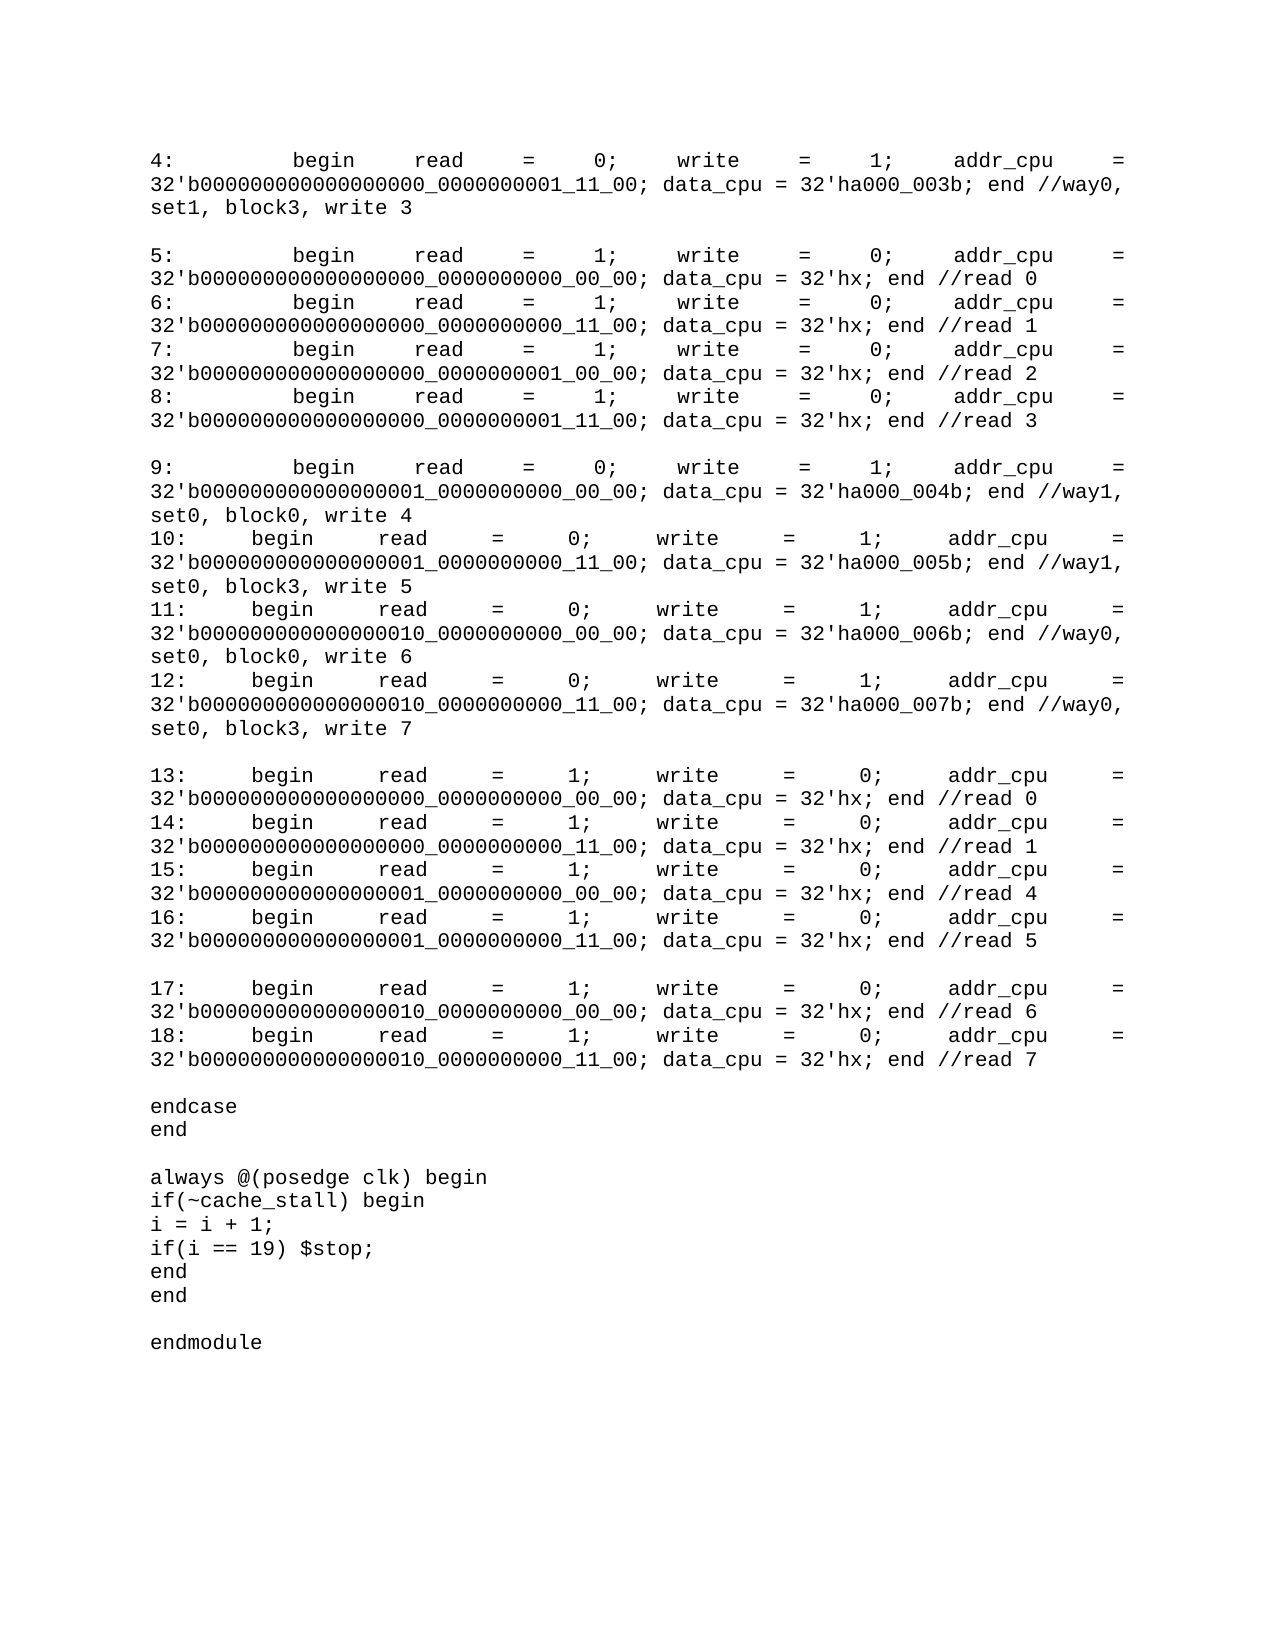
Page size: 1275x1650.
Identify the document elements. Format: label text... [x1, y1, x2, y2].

text end [150, 1285, 1125, 1309]
text 5: begin read = 1; write = 0; addr_cpu = 32'b000000000000000000_0000000000_00_00; data_cpu = 32'hx; end //read 0 [150, 244, 1125, 292]
text 8: begin read = 1; write = 0; addr_cpu = 32'b000000000000000000_0000000001_11_00; data_cpu = 32'hx; end //read 3 [150, 386, 1125, 434]
text 14: begin read = 1; write = 0; addr_cpu = 32'b000000000000000000_0000000000_11_00; data_cpu = 32'hx; end //read 1 [150, 812, 1125, 859]
text 18: begin read = 1; write = 0; addr_cpu = 32'b000000000000000010_0000000000_11_00; data_cpu = 32'hx; end //read 7 [150, 1025, 1125, 1072]
text 15: begin read = 1; write = 0; addr_cpu = 32'b000000000000000001_0000000000_00_00; data_cpu = 32'hx; end //read 4 [150, 859, 1125, 907]
text 9: begin read = 0; write = 1; addr_cpu = 32'b000000000000000001_0000000000_00_00; data_cpu = 32'ha000_004b; end //way1, set0, block0, write 4 [150, 457, 1125, 528]
text i = i + 1; [150, 1214, 1125, 1238]
text 10: begin read = 0; write = 1; addr_cpu = 32'b000000000000000001_0000000000_11_00; data_cpu = 32'ha000_005b; end //way1, set0, block3, write 5 [150, 528, 1125, 599]
text 6: begin read = 1; write = 0; addr_cpu = 32'b000000000000000000_0000000000_11_00; data_cpu = 32'hx; end //read 1 [150, 292, 1125, 339]
text endmodule [150, 1332, 1125, 1356]
text end [150, 1119, 1125, 1143]
text end [150, 1261, 1125, 1285]
text if(i == 19) $stop; [150, 1238, 1125, 1261]
text 16: begin read = 1; write = 0; addr_cpu = 32'b000000000000000001_0000000000_11_00; data_cpu = 32'hx; end //read 5 [150, 907, 1125, 954]
text 7: begin read = 1; write = 0; addr_cpu = 32'b000000000000000000_0000000001_00_00; data_cpu = 32'hx; end //read 2 [150, 339, 1125, 386]
text 13: begin read = 1; write = 0; addr_cpu = 32'b000000000000000000_0000000000_00_00; data_cpu = 32'hx; end //read 0 [150, 765, 1125, 812]
text 12: begin read = 0; write = 1; addr_cpu = 32'b000000000000000010_0000000000_11_00; data_cpu = 32'ha000_007b; end //way0, set0, block3, write 7 [150, 670, 1125, 741]
text 4: begin read = 0; write = 1; addr_cpu = 32'b000000000000000000_0000000001_11_00; data_cpu = 32'ha000_003b; end //way0, set1, block3, write 3 [150, 150, 1125, 221]
text always @(posedge clk) begin [150, 1167, 1125, 1190]
text if(~cache_stall) begin [150, 1190, 1125, 1214]
text 17: begin read = 1; write = 0; addr_cpu = 32'b000000000000000010_0000000000_00_00; data_cpu = 32'hx; end //read 6 [150, 978, 1125, 1025]
text endcase [150, 1096, 1125, 1119]
text 11: begin read = 0; write = 1; addr_cpu = 32'b000000000000000010_0000000000_00_00; data_cpu = 32'ha000_006b; end //way0, set0, block0, write 6 [150, 599, 1125, 670]
